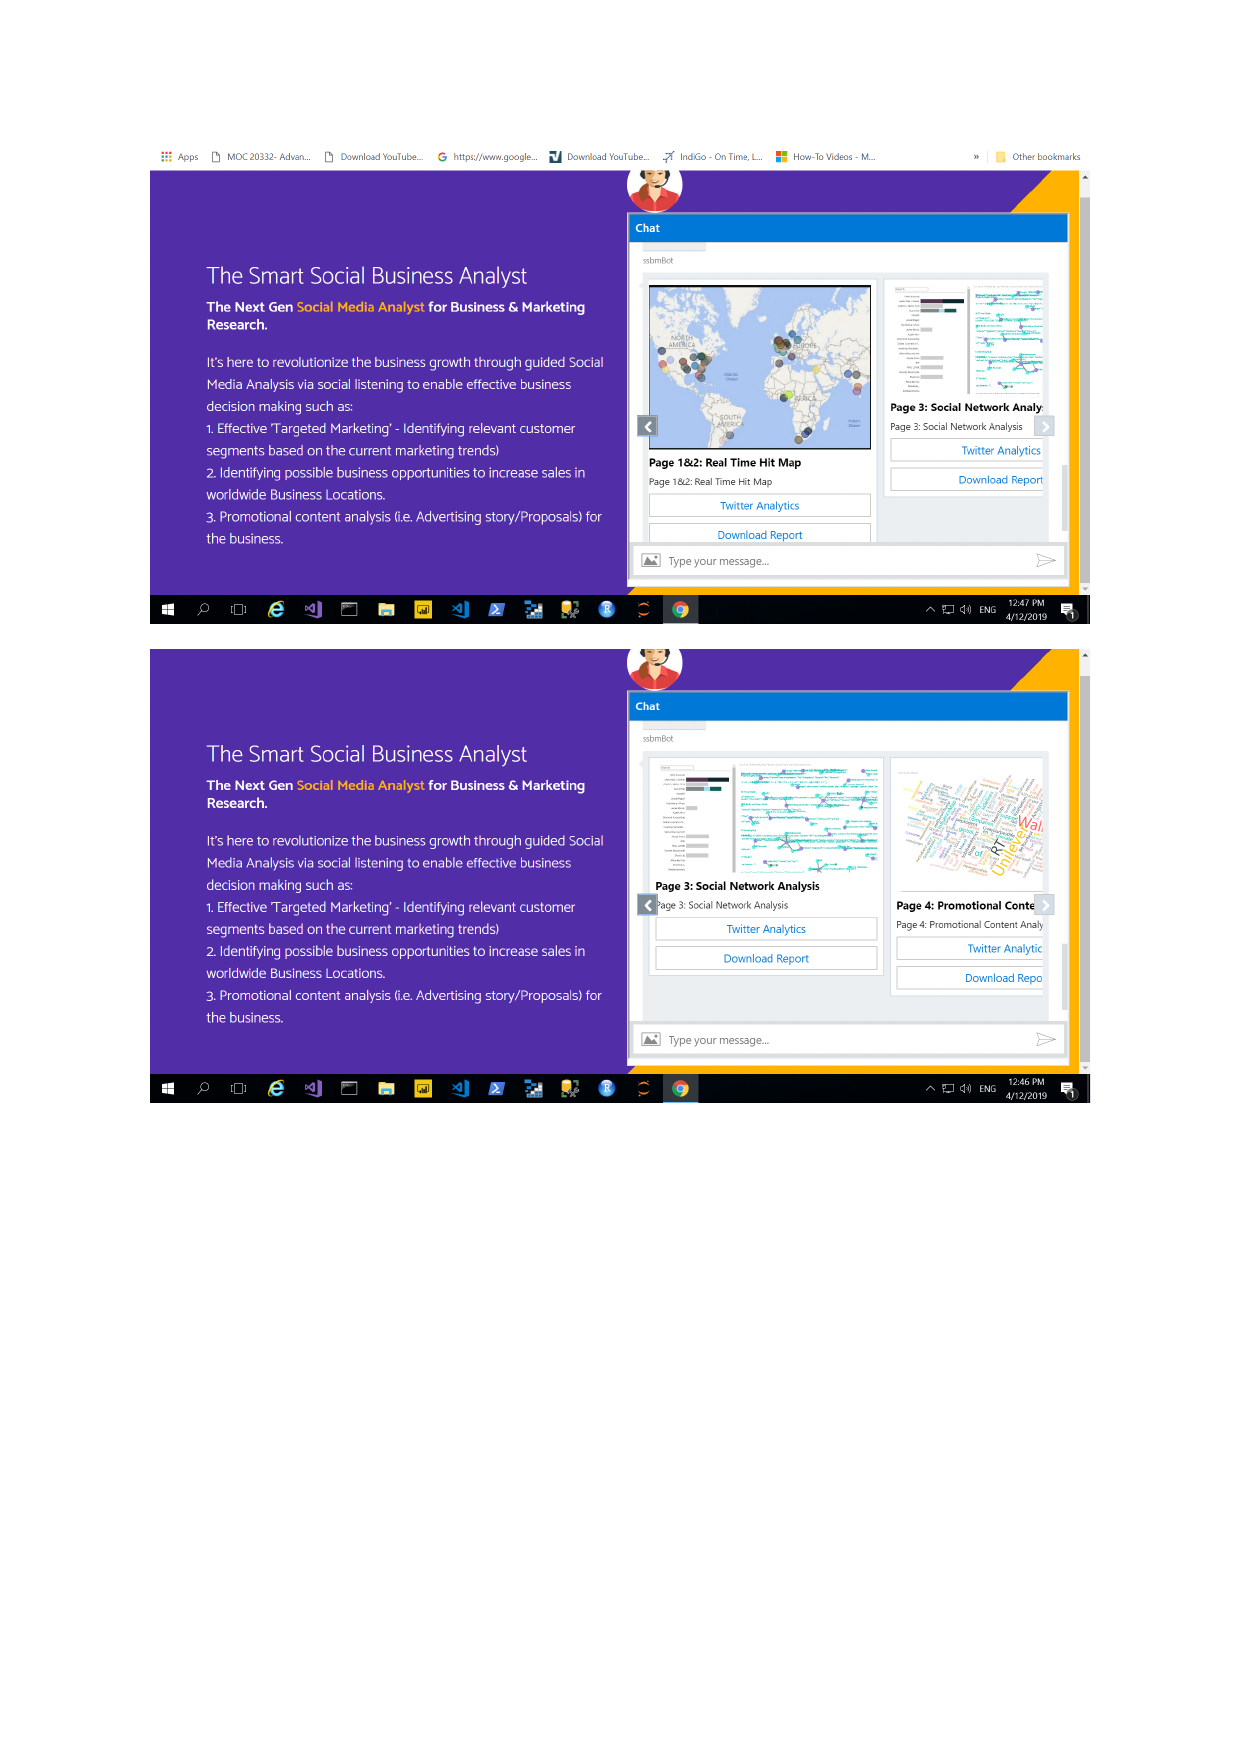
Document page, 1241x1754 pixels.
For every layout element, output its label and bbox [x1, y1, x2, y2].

picture [150, 642, 1091, 1103]
picture [150, 150, 1090, 624]
